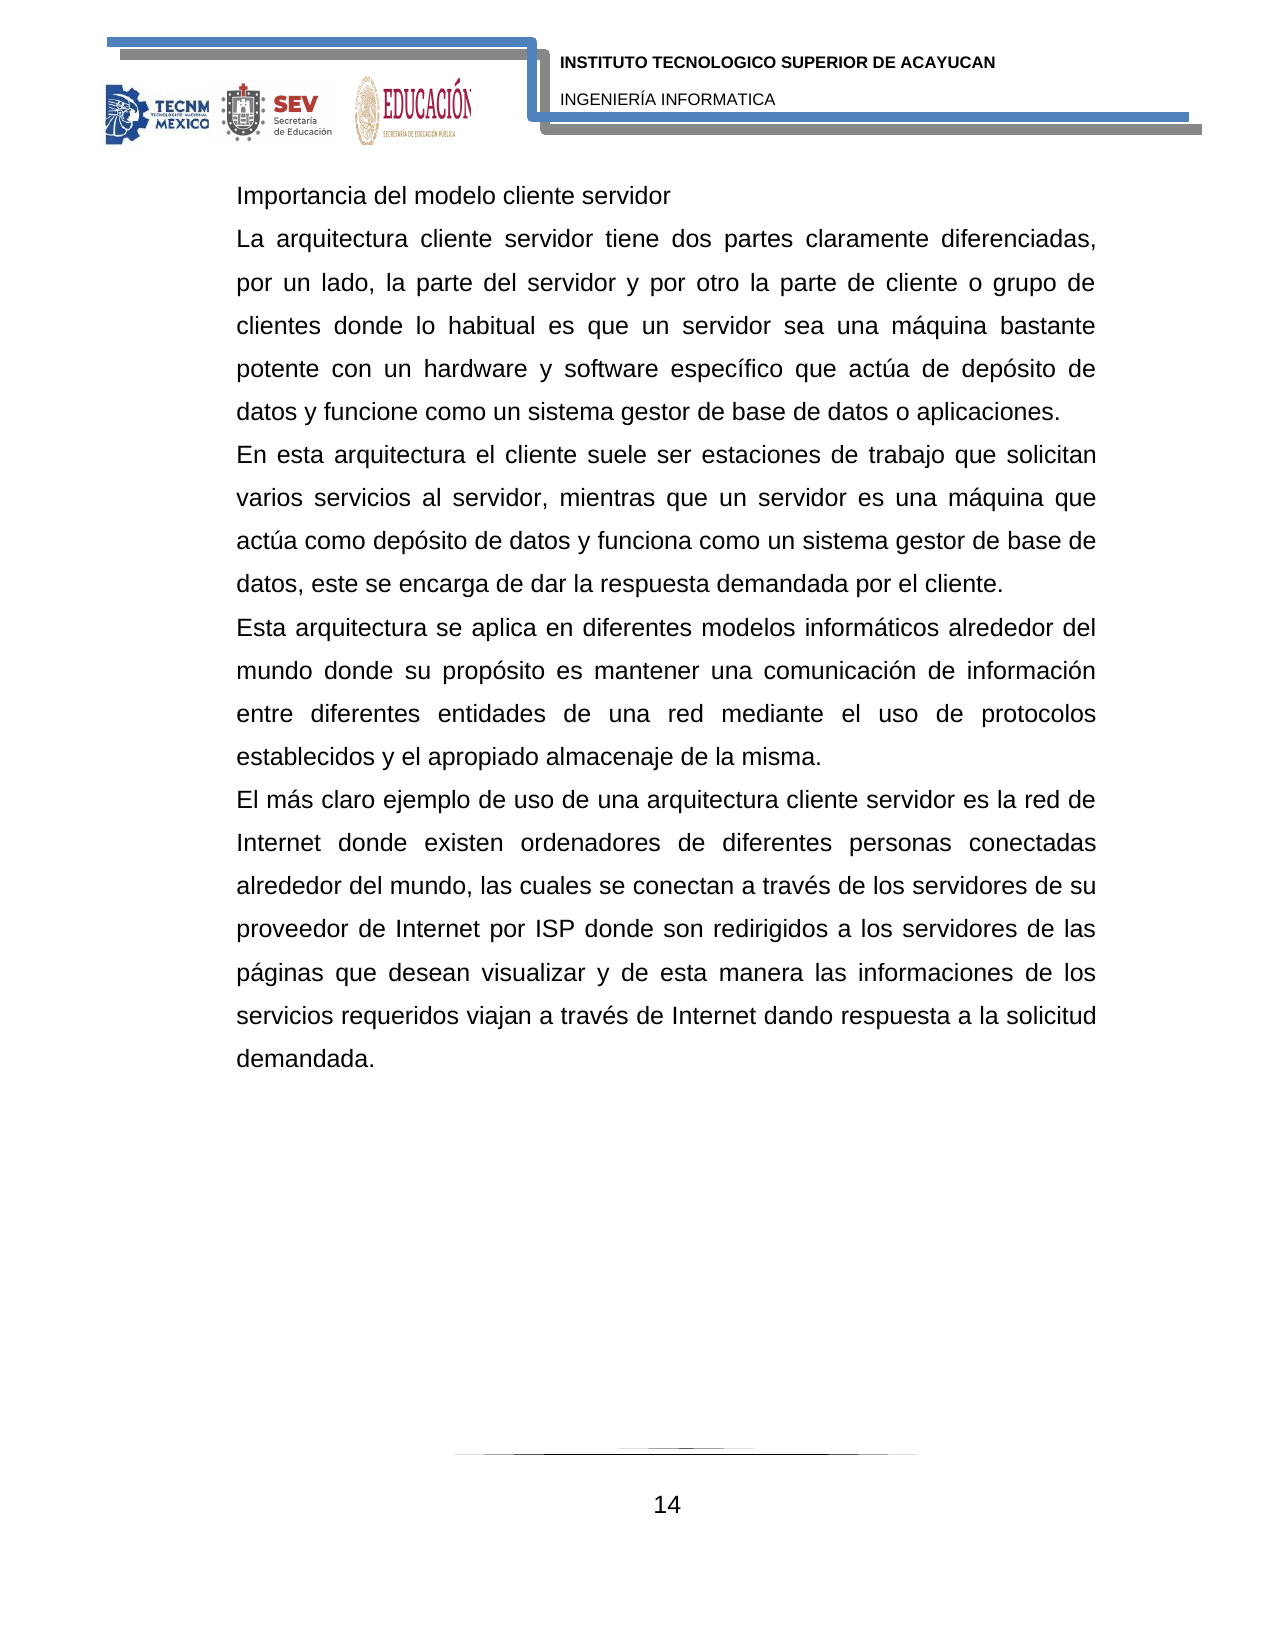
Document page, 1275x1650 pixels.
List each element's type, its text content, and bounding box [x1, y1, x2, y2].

text La arquitectura cliente servidor tiene dos partes claramente diferenciadas, por un lado, la parte del servidor y por otro la parte de cliente o grupo de clientes donde lo habitual es que un servidor sea una máquina bastante potente con un hardware y software específico que actúa de depósito de datos y funcione como un sistema gestor de base de datos o aplicaciones. [236, 224, 1098, 426]
picture [355, 76, 471, 145]
text Esta arquitectura se aplica en diferentes modelos informáticos alrededor del mundo donde su propósito es mantener una comunicación de información entre diferentes entidades de una red mediante el uso de protocolos establecidos y el apropiado almacenaje de la misma. [236, 613, 1098, 771]
text En esta arquitectura el cliente suele ser estaciones de trabajo que solicitan varios servicios al servidor, mientras que un servidor es una máquina que actúa como depósito de datos y funciona como un sistema gestor de base de datos, este se encarga de dar la respuesta demandada por el cliente. [236, 440, 1098, 598]
subtitle Importancia del modelo cliente servidor [236, 181, 1098, 210]
text El más claro ejemplo de uso de una arquitectura cliente servidor es la red de Internet donde existen ordenadores de diferentes personas conectadas alrededor del mundo, las cuales se conectan a través de los servidores de su proveedor de Internet por ISP donde son redirigidos a los servidores de las páginas que desean visualizar y de esta manera las informaciones de los servicios requeridos viajan a través de Internet dando respuesta a la solicitud demandada. [236, 785, 1098, 1073]
picture [101, 75, 339, 151]
